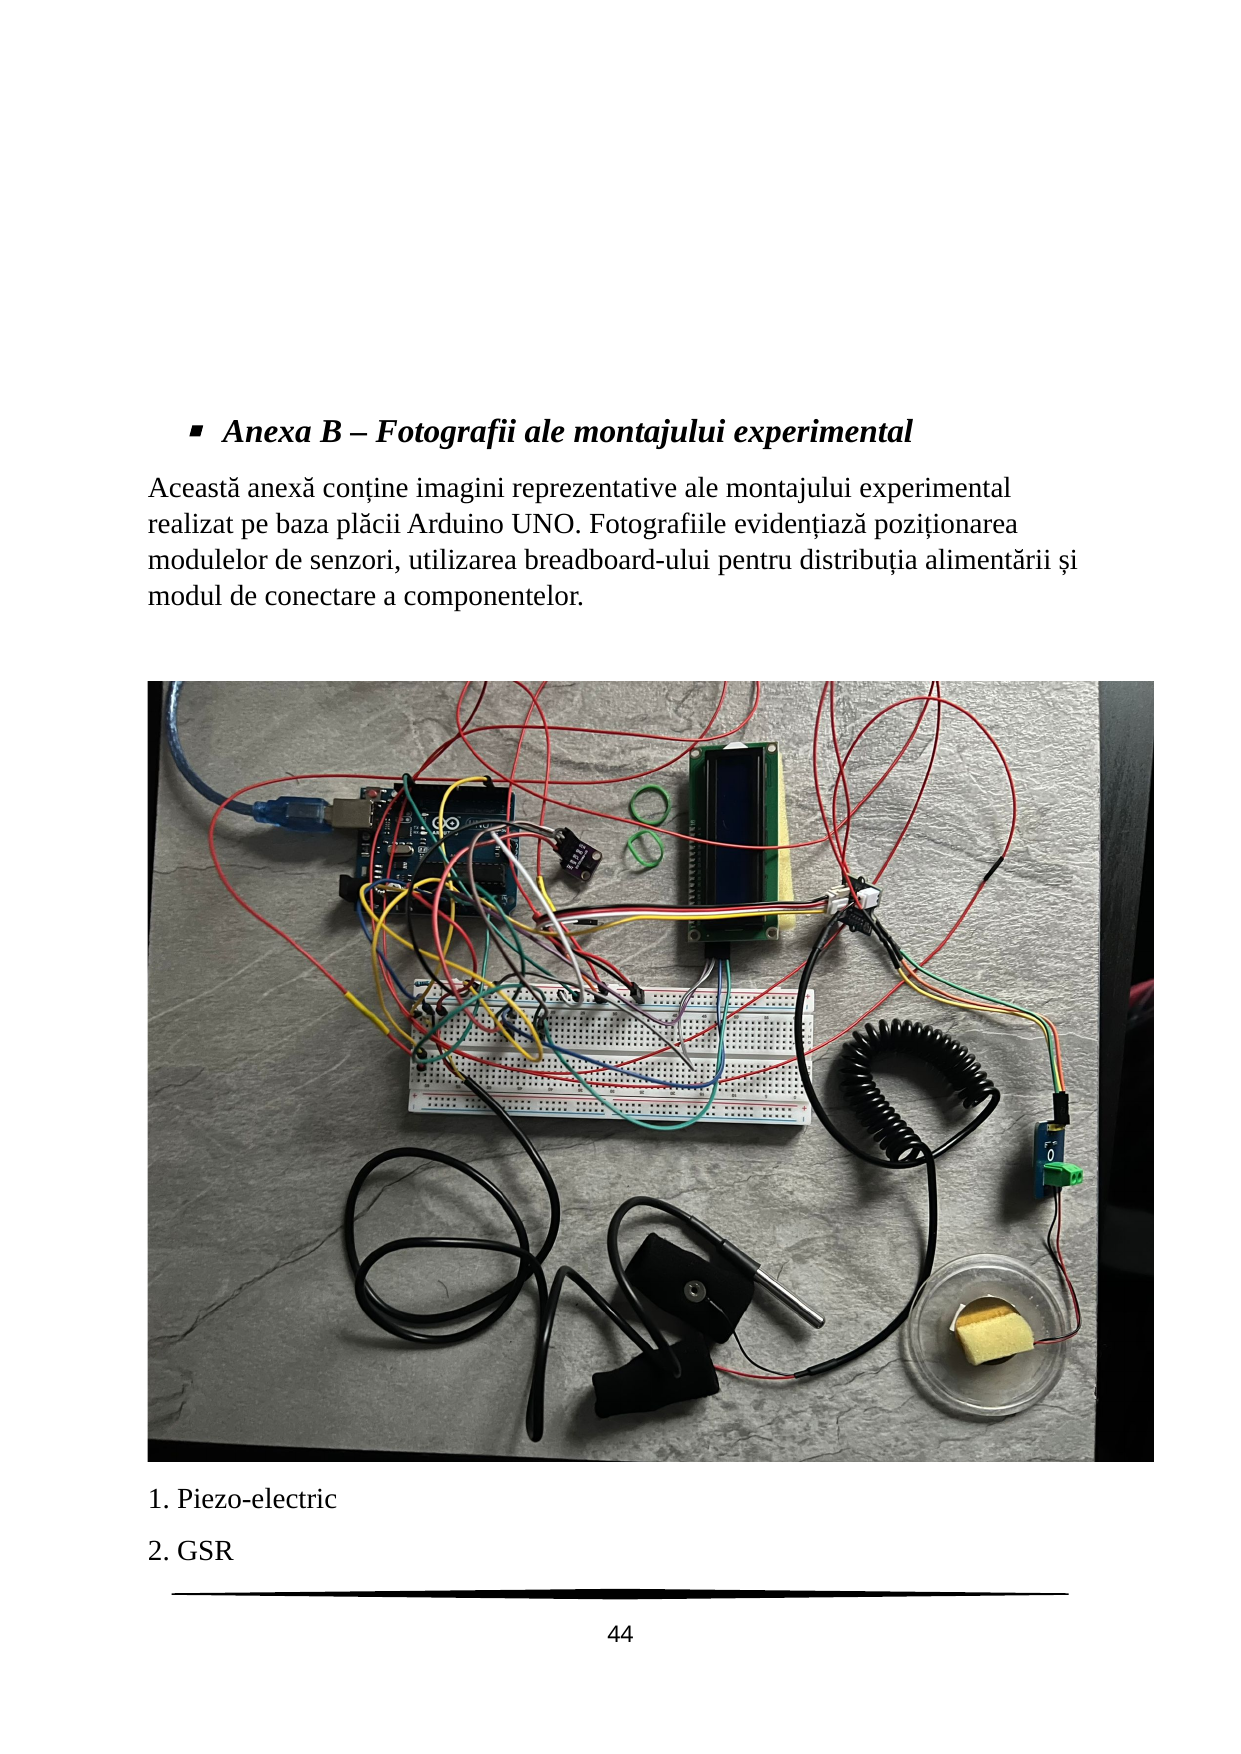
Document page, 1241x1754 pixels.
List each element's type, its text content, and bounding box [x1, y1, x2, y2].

text Această anexă conține imagini reprezentative ale montajului experimental realizat pe baza plăcii Arduino UNO. Fotografiile evidențiază poziționarea modulelor de senzori, utilizarea breadboard-ului pentru distribuția alimentării și modul de conectare a componentelor. [148, 575, 1093, 717]
picture [147, 787, 1154, 1568]
list Anexa B – Fotografii ale montajului experimental [185, 517, 1093, 556]
